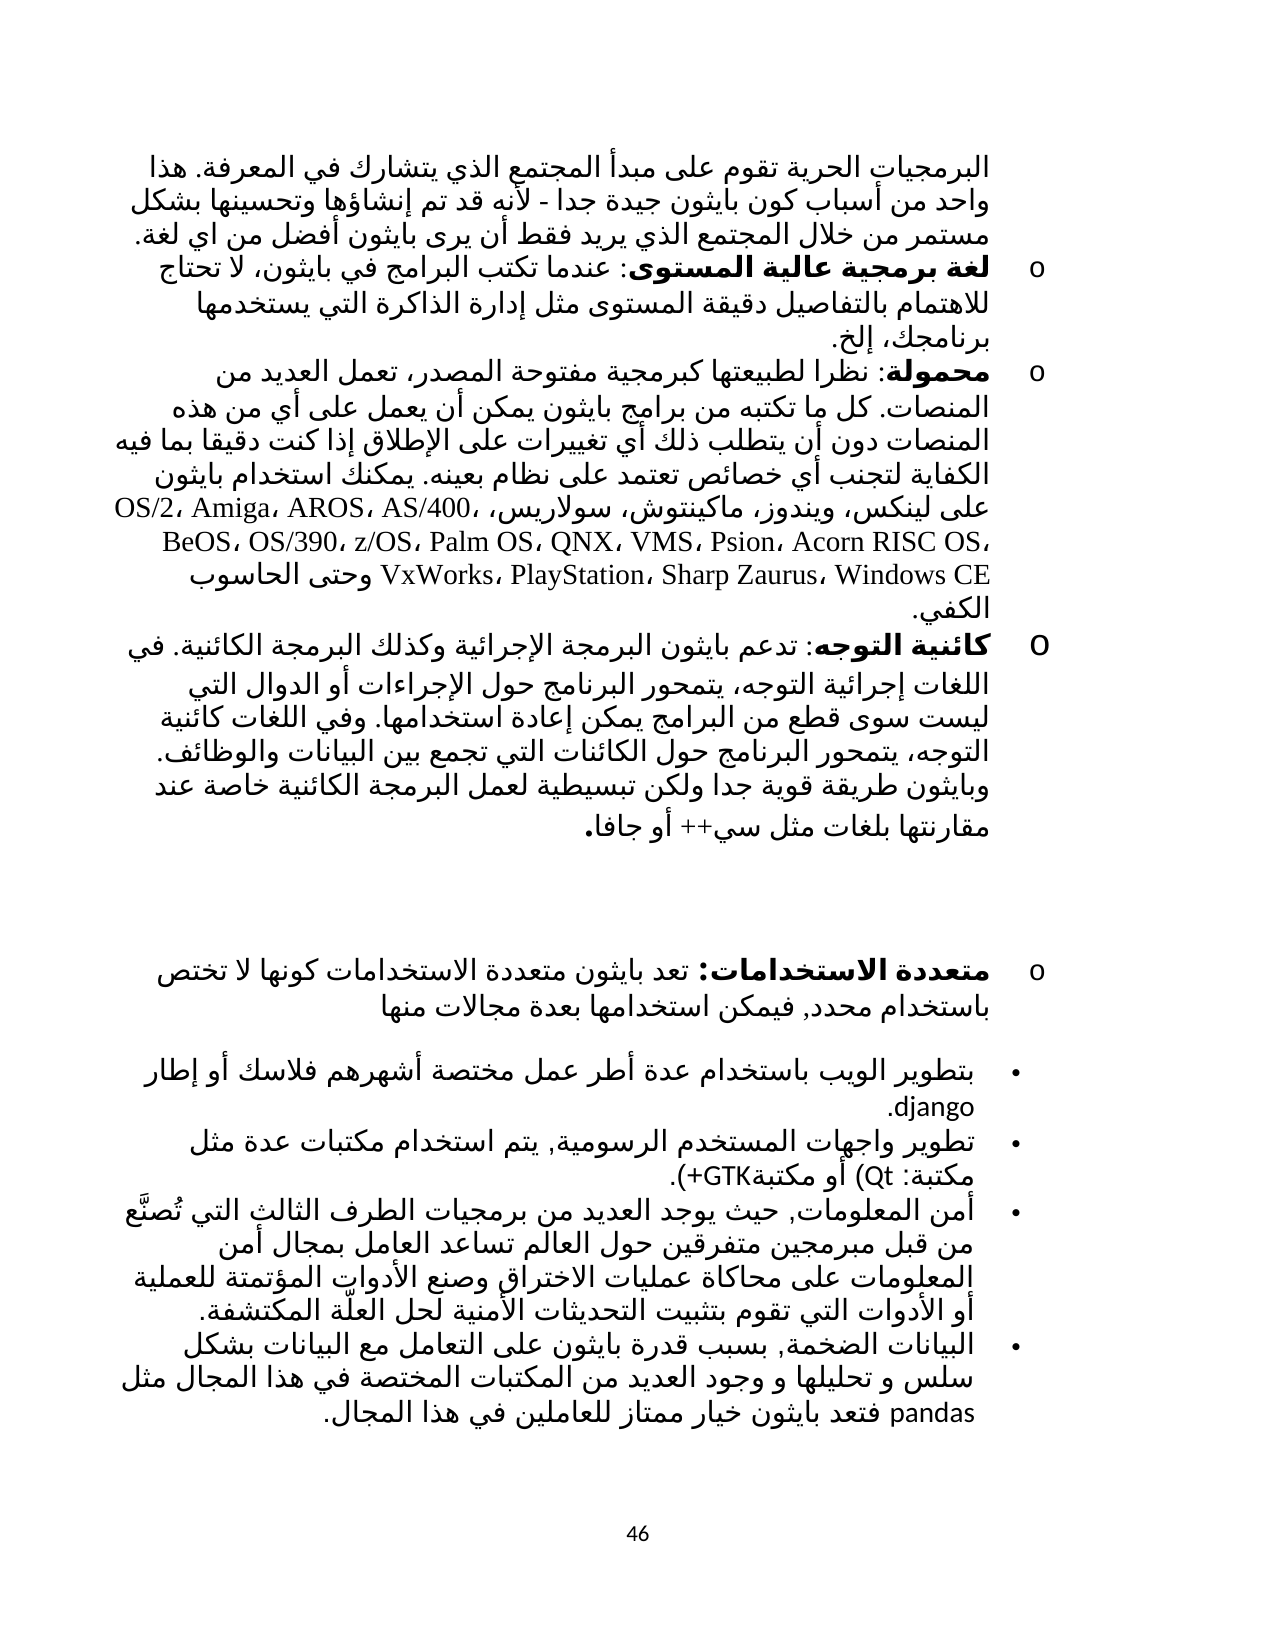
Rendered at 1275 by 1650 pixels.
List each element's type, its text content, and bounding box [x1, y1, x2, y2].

list أمن المعلومات, حيث يوجد العديد من برمجيات الطرف الثالث التي تُصنَّع من قبل مبرمجين متفرقين حول العالم تساعد العامل بمجال أمن المعلومات على محاكاة عمليات الاختراق وصنع الأدوات المؤتمتة للعملية أو الأدوات التي تقوم بتثبيت التحديثات الأمنية لحل العلّة المكتشفة. [112, 1314, 1012, 1448]
list تطوير واجهات المستخدم الرسومية, يتم استخدام مكتبات عدة مثل مكتبة: Qt) أو مكتبةGTK+). [112, 1244, 1012, 1314]
subtitle كائنية التوجه: تدعم بايثون البرمجة الإجرائية وكذلك البرمجة الكائنية. في اللغات إجرائية التوجه، يتمحور البرنامج حول الإجراءات أو الدوال التي ليست سوى قطع من البرامج يمكن إعادة استخدامها. وفي اللغات كائنية التوجه، يتمحور البرنامج حول الكائنات التي تجمع بين البيانات والوظائف. وبايثون طريقة قوية جدا ولكن تبسيطية لعمل البرمجة الكائنية خاصة عند مقارنتها بلغات مثل سي++ أو جافا. [112, 746, 1028, 965]
list بتطوير الويب باستخدام عدة أطر عمل مختصة أشهرهم فلاسك أو إطار django. [112, 1173, 1012, 1244]
subtitle لغة برمجية عالية المستوى: عندما تكتب البرامج في بايثون، لا تحتاج للاهتمام بالتفاصيل دقيقة المستوى مثل إدارة الذاكرة التي يستخدمها برنامجك، إلخ. [112, 313, 1028, 416]
subtitle محمولة: نظرا لطبيعتها كبرمجية مفتوحة المصدر، تعمل العديد من المنصات. كل ما تكتبه من برامج بايثون يمكن أن يعمل على أي من هذه المنصات دون أن يتطلب ذلك أي تغييرات على الإطلاق إذا كنت دقيقا بما فيه الكفاية لتجنب أي خصائص تعتمد على نظام بعينه. يمكنك استخدام بايثون على لينكس، ويندوز، ماكينتوش، سولاريس، OS/2، Amiga، AROS، AS/400، BeOS، OS/390، z/OS، Palm OS، QNX، VMS، Psion، Acorn RISC OS، VxWorks، PlayStation، Sharp Zaurus، Windows CE وحتى الحاسوب الكفي. [112, 446, 1028, 716]
subtitle متعددة الاستخدامات: تعد بايثون متعددة الاستخدامات كونها لا تختص باستخدام محدد, فيمكن استخدامها بعدة مجالات منها [112, 1067, 1028, 1144]
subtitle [112, 150, 1028, 284]
